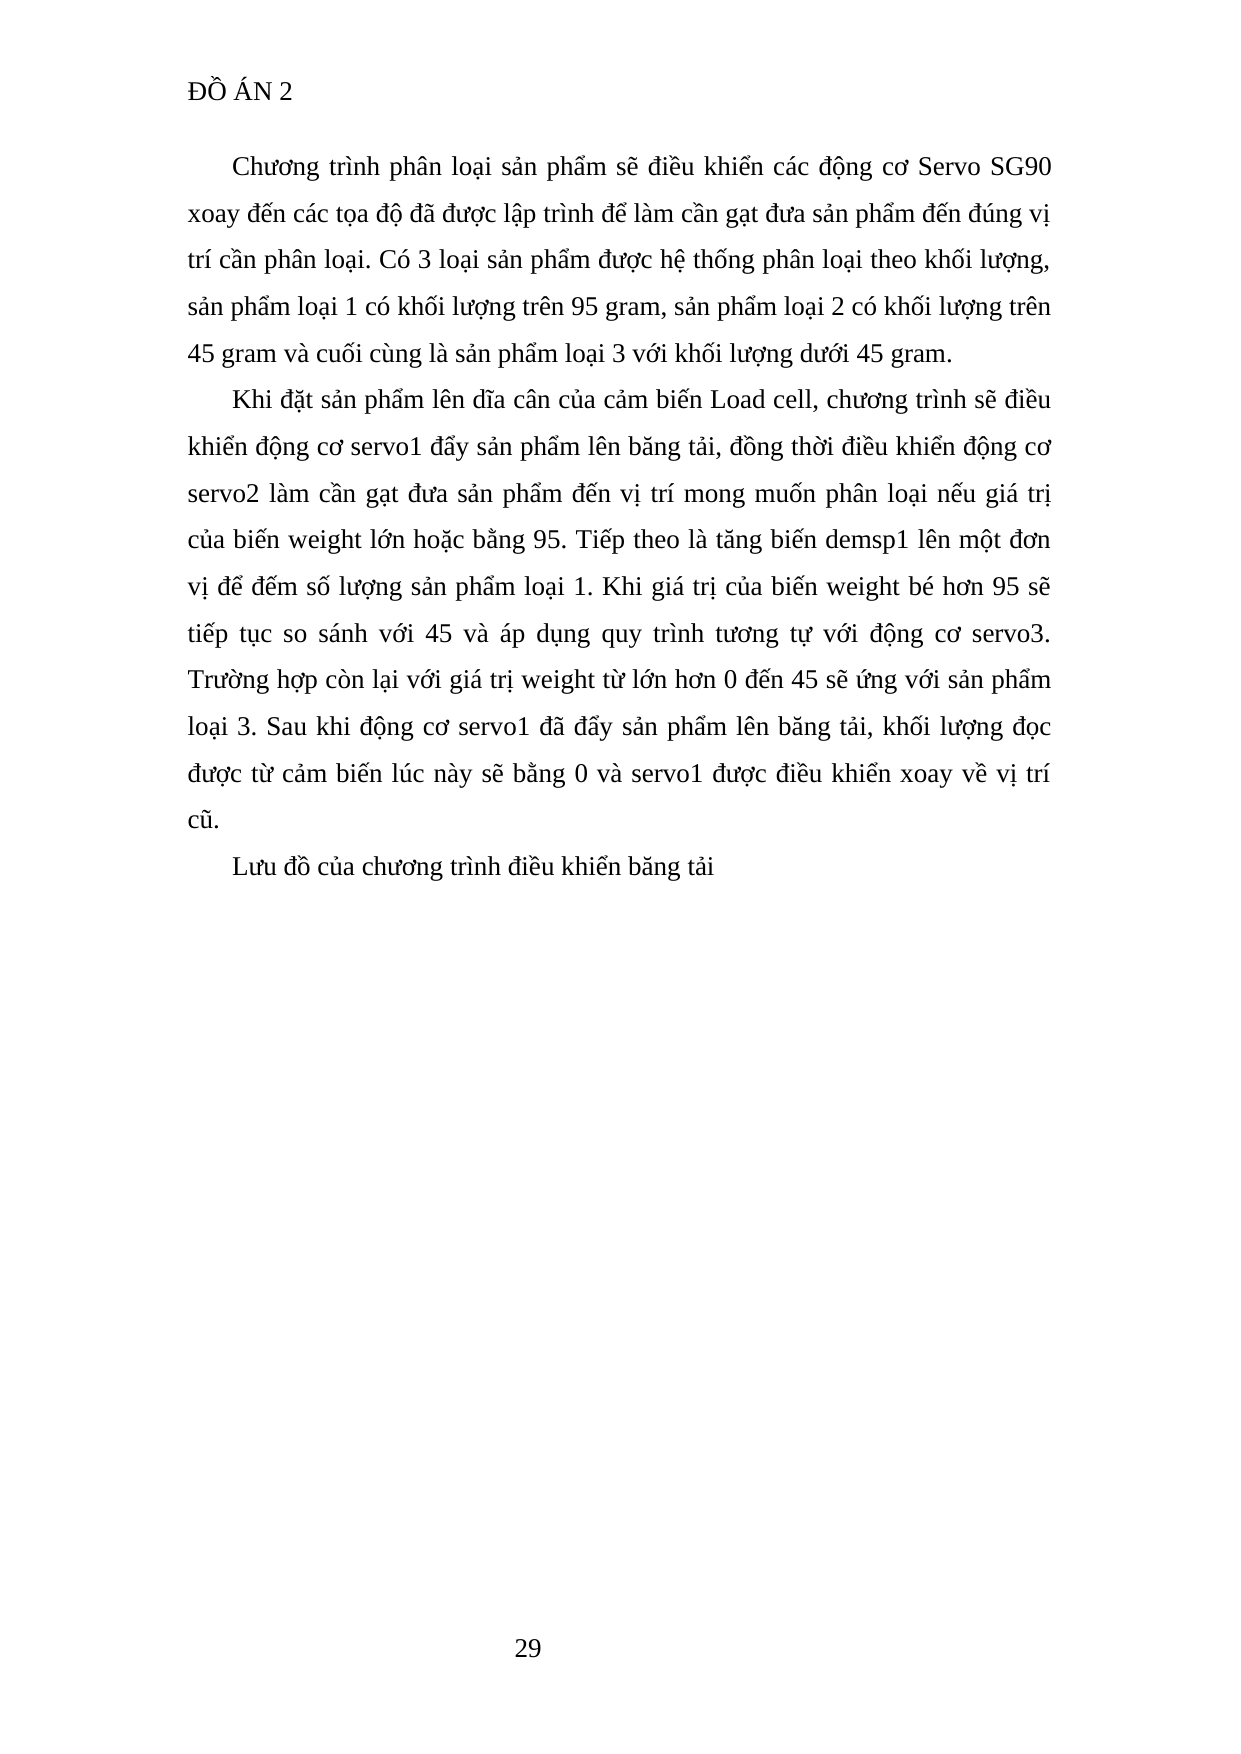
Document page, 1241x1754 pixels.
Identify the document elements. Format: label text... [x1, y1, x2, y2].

text Lưu đồ của chương trình điều khiển băng tải [187, 850, 1053, 881]
text Chương trình phân loại sản phẩm sẽ điều khiển các động cơ Servo SG90 xoay đến các tọa độ đã được lập trình để làm cần gạt đưa sản phẩm đến đúng vị trí cần phân loại. Có 3 loại sản phẩm được hệ thống phân loại theo khối lượng, sản phẩm loại 1 có khối lượng trên 95 gram, sản phẩm loại 2 có khối lượng trên 45 gram và cuối cùng là sản phẩm loại 3 với khối lượng dưới 45 gram. [187, 150, 1053, 368]
text Khi đặt sản phẩm lên dĩa cân của cảm biến Load cell, chương trình sẽ điều khiển động cơ servo1 đẩy sản phẩm lên băng tải, đồng thời điều khiển động cơ servo2 làm cần gạt đưa sản phẩm đến vị trí mong muốn phân loại nếu giá trị của biến weight lớn hoặc bằng 95. Tiếp theo là tăng biến demsp1 lên một đơn vị để đếm số lượng sản phẩm loại 1. Khi giá trị của biến weight bé hơn 95 sẽ tiếp tục so sánh với 45 và áp dụng quy trình tương tự với động cơ servo3. Trường hợp còn lại với giá trị weight từ lớn hơn 0 đến 45 sẽ ứng với sản phẩm loại 3. Sau khi động cơ servo1 đã đẩy sản phẩm lên băng tải, khối lượng đọc được từ cảm biến lúc này sẽ bằng 0 và servo1 được điều khiển xoay về vị trí cũ. [187, 383, 1053, 834]
